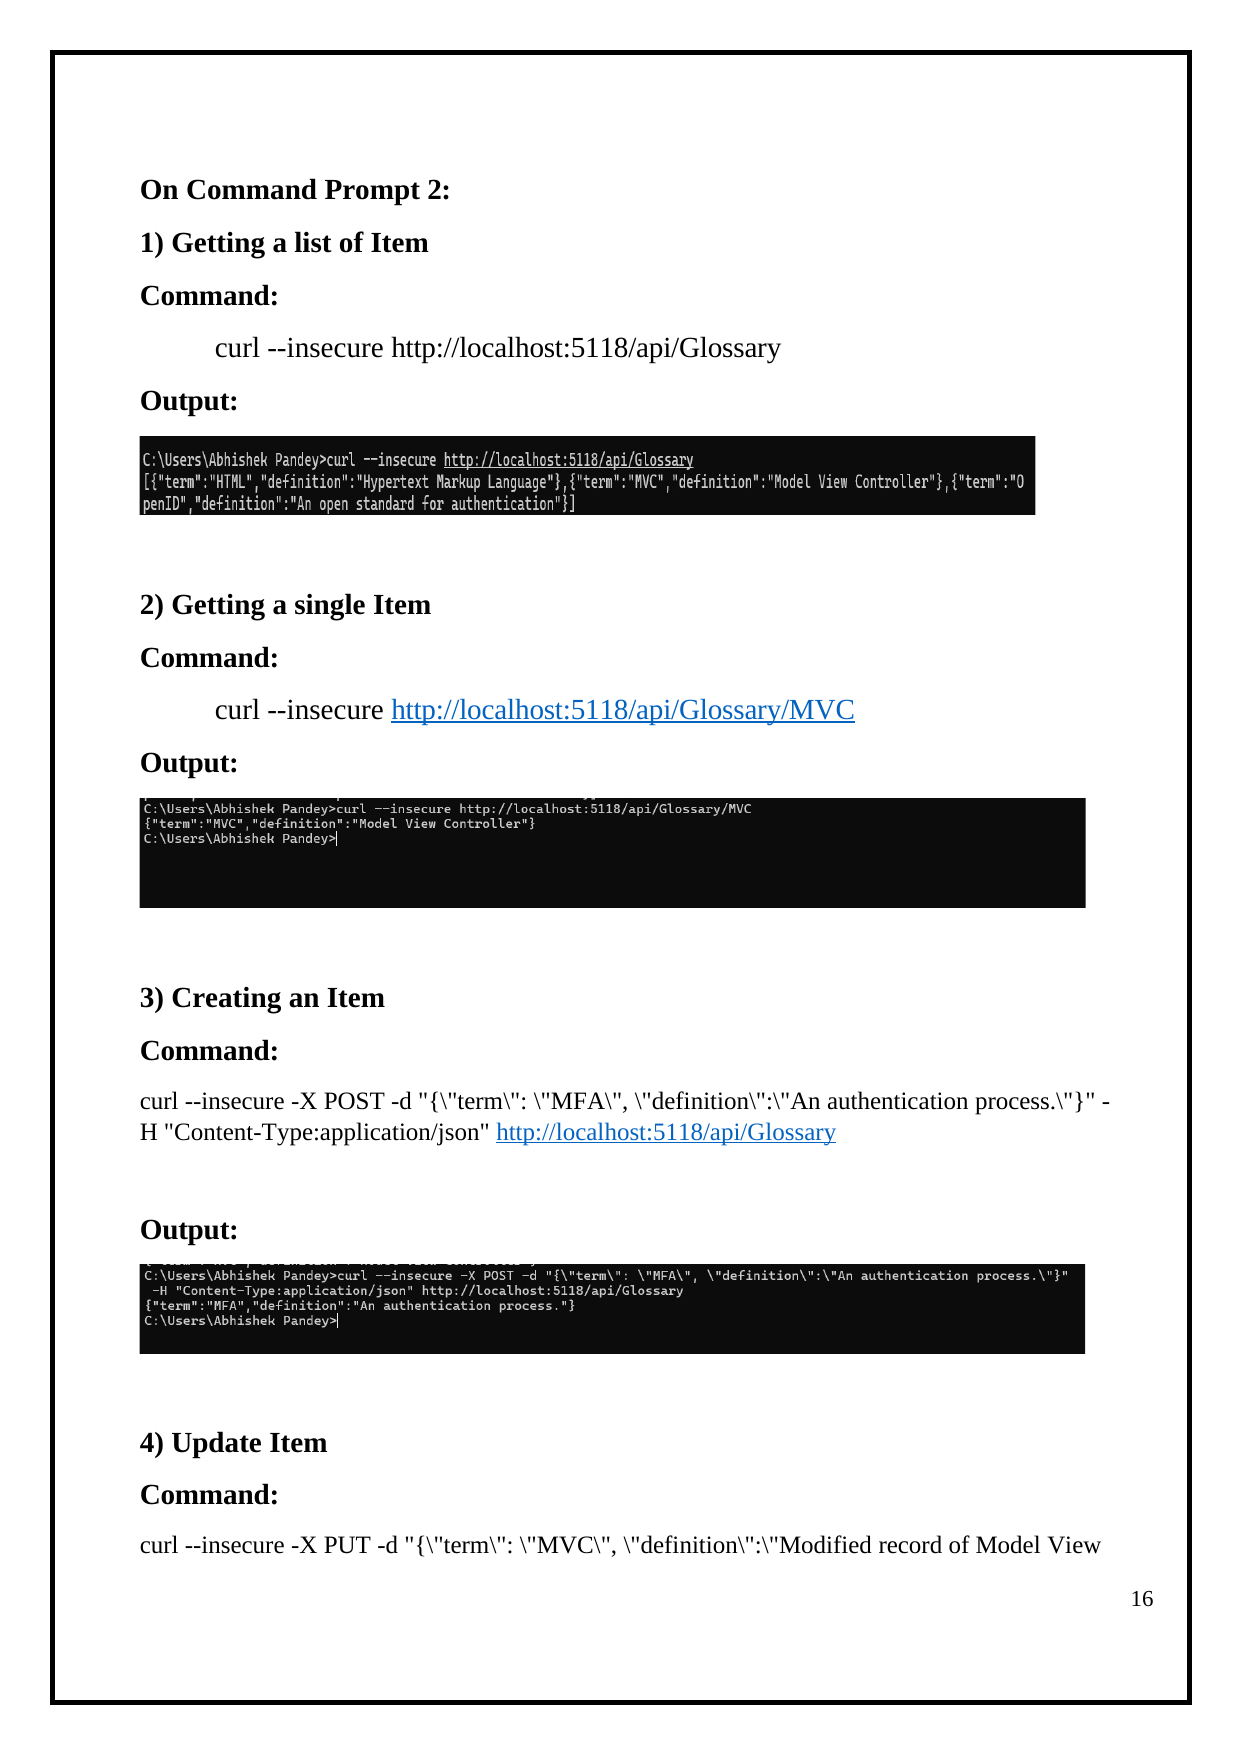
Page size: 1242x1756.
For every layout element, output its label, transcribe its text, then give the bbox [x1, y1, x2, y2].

list Getting a single Item Command: [139, 587, 432, 673]
picture [139, 1264, 1085, 1354]
text curl --insecure -X POST -d "{\"term\": \"MFA\", \"definition\":\"An authentication process.\"}" -H "Content-Type:application/json" http://localhost:5118/api/Glossary [139, 1086, 1127, 1146]
picture [139, 436, 1036, 515]
subtitle Output: [139, 383, 1153, 417]
list Getting a list of Item Command: [139, 225, 430, 311]
subtitle Output: [139, 746, 1153, 779]
list Creating an Item Command: [139, 980, 386, 1066]
list Update Item Command: [139, 1425, 329, 1511]
text curl --insecure http://localhost:5118/api/Glossary [214, 330, 1153, 364]
subtitle On Command Prompt 2: [139, 172, 1153, 206]
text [139, 1530, 1153, 1558]
text curl --insecure http://localhost:5118/api/Glossary/MVC [214, 693, 1153, 726]
picture [139, 798, 1086, 908]
subtitle Output: [139, 1212, 1153, 1246]
